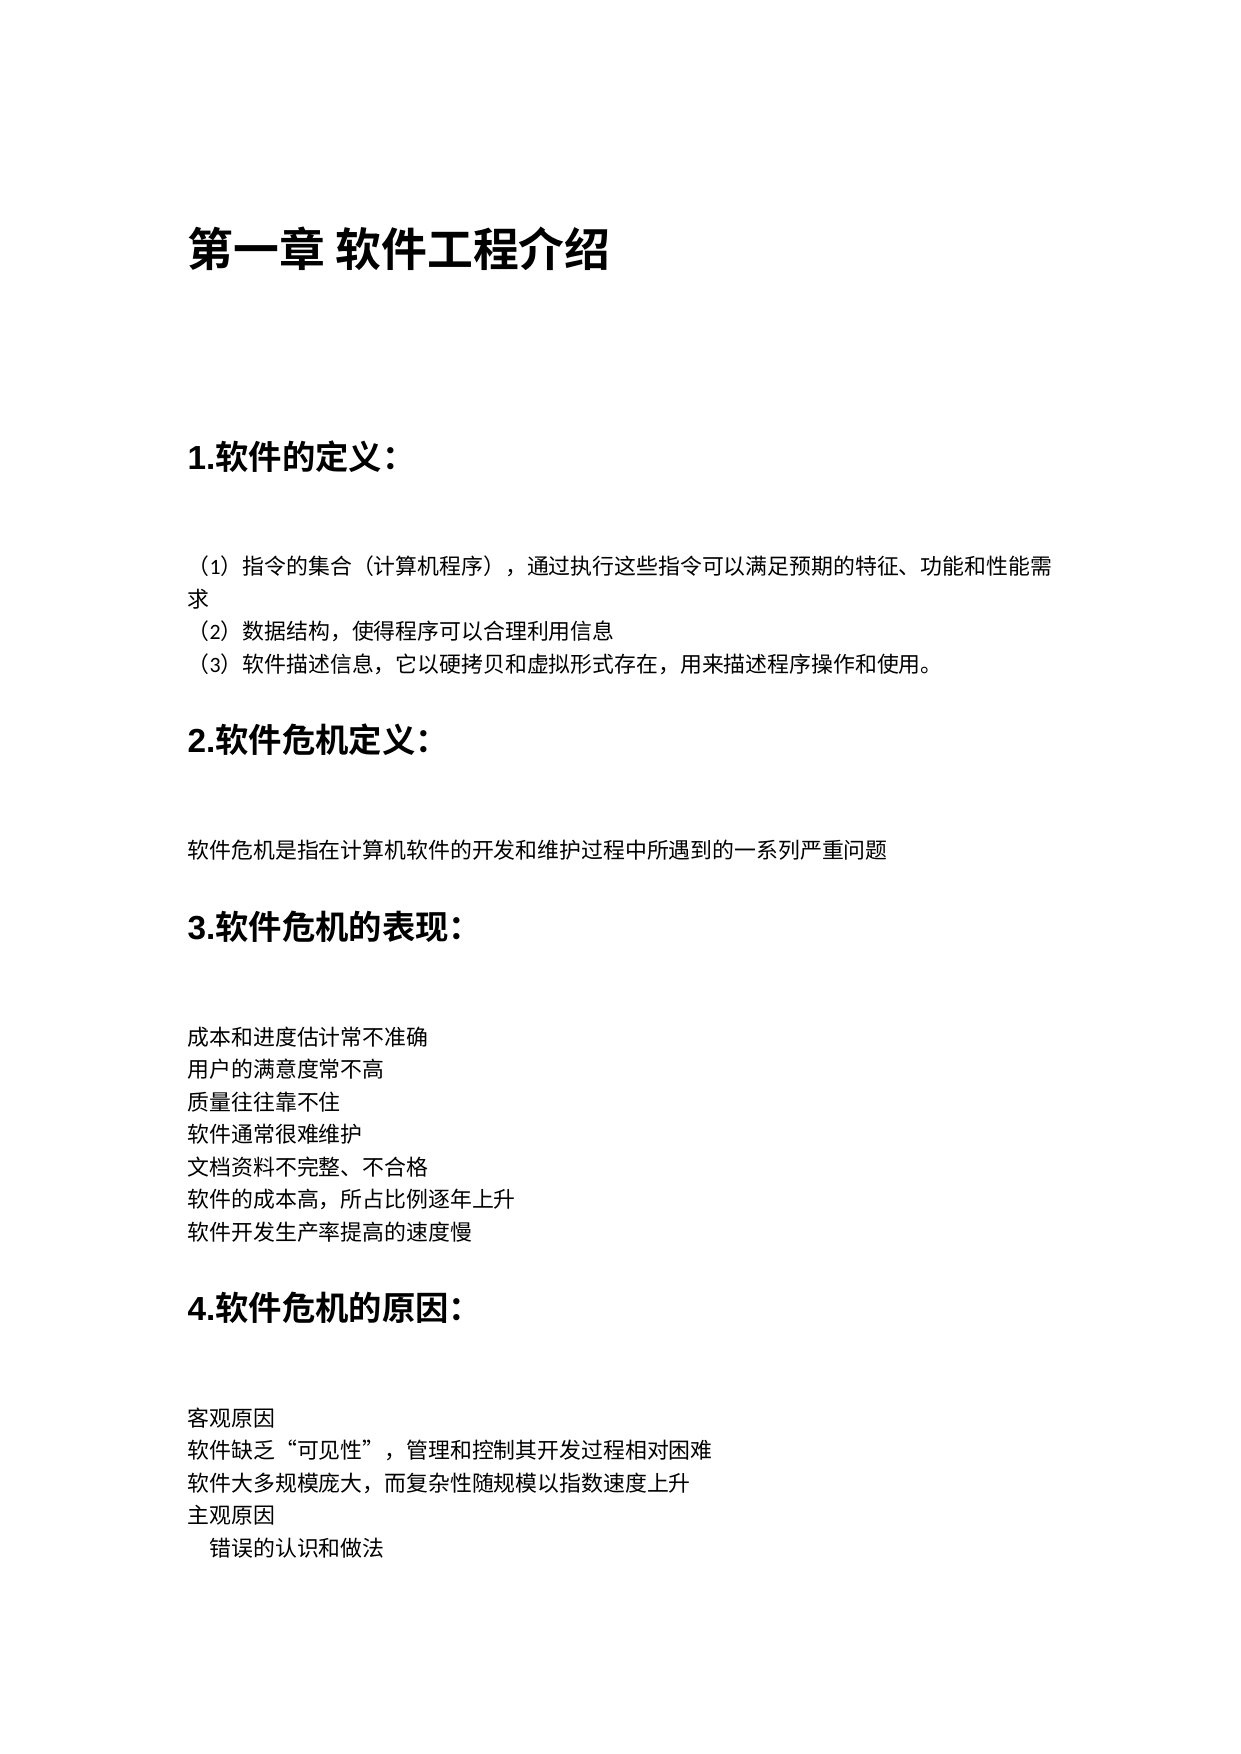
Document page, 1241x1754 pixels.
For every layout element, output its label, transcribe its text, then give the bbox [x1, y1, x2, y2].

subtitle 3.软件危机的表现： [187, 892, 1053, 957]
list （2）数据结构，使得程序可以合理利用信息 [187, 614, 1053, 646]
list （3）软件描述信息，它以硬拷贝和虚拟形式存在，用来描述程序操作和使用。 [187, 646, 1053, 679]
list 主观原因 [187, 1498, 1053, 1530]
subtitle 软件工程介绍 [187, 197, 1053, 295]
list 用户的满意度常不高 [187, 1052, 1053, 1084]
list 软件开发生产率提高的速度慢 [187, 1214, 1053, 1247]
subtitle 4.软件危机的原因： [187, 1274, 1053, 1339]
list 软件的成本高，所占比例逐年上升 [187, 1182, 1053, 1214]
list 软件危机是指在计算机软件的开发和维护过程中所遇到的一系列严重问题 [187, 833, 1053, 865]
list 文档资料不完整、不合格 [187, 1149, 1053, 1182]
list 软件缺乏“可见性”，管理和控制其开发过程相对困难 [187, 1433, 1053, 1465]
list 质量往往靠不住 [187, 1084, 1053, 1117]
list （1）指令的集合（计算机程序），通过执行这些指令可以满足预期的特征、功能和性能需求 [187, 549, 1053, 614]
list 客观原因 [187, 1400, 1053, 1433]
list 成本和进度估计常不准确 [187, 1019, 1053, 1052]
list 软件通常很难维护 [187, 1117, 1053, 1149]
list 错误的认识和做法 [187, 1530, 1053, 1563]
list 软件大多规模庞大，而复杂性随规模以指数速度上升 [187, 1465, 1053, 1498]
subtitle 1.软件的定义： [187, 422, 1053, 487]
subtitle 2.软件危机定义： [187, 706, 1053, 771]
